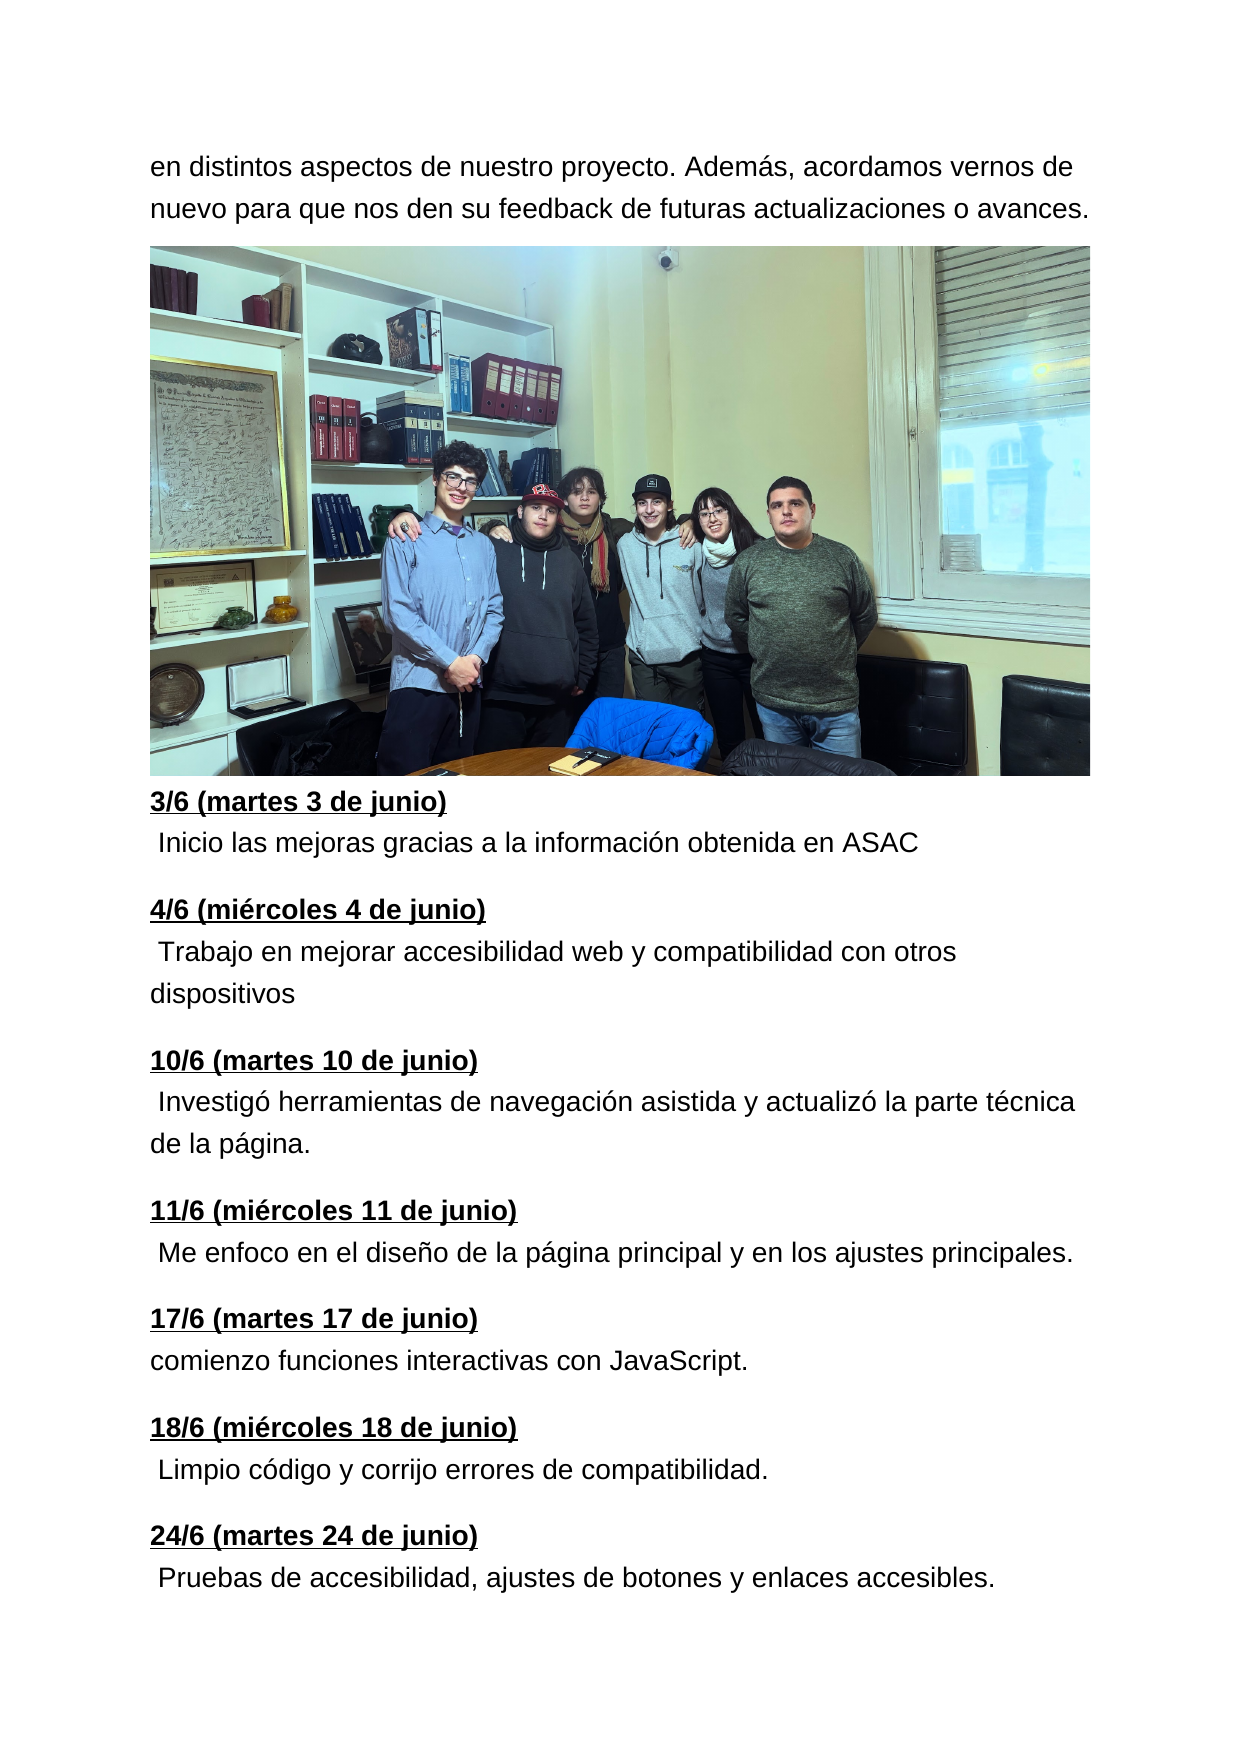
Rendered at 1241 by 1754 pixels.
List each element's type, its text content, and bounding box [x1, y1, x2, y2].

text 10/6 (martes 10 de junio) Investigó herramientas de navegación asistida y actualizó la parte técnica de la página. [150, 1043, 1090, 1159]
picture [150, 246, 1091, 776]
text 11/6 (miércoles 11 de junio) Me enfoco en el diseño de la página principal y en los ajustes principales. [150, 1194, 1090, 1268]
text 18/6 (miércoles 18 de junio) Limpio código y corrijo errores de compatibilidad. [150, 1411, 1090, 1485]
text 17/6 (martes 17 de junio) comienzo funciones interactivas con JavaScript. [150, 1302, 1090, 1376]
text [150, 150, 1090, 224]
text 4/6 (miércoles 4 de junio) Trabajo en mejorar accesibilidad web y compatibilidad con otros dispositivos [150, 893, 1090, 1009]
text 3/6 (martes 3 de junio) Inicio las mejoras gracias a la información obtenida en ASAC [150, 776, 1090, 859]
text 24/6 (martes 24 de junio) Pruebas de accesibilidad, ajustes de botones y enlaces accesibles. [150, 1519, 1090, 1593]
